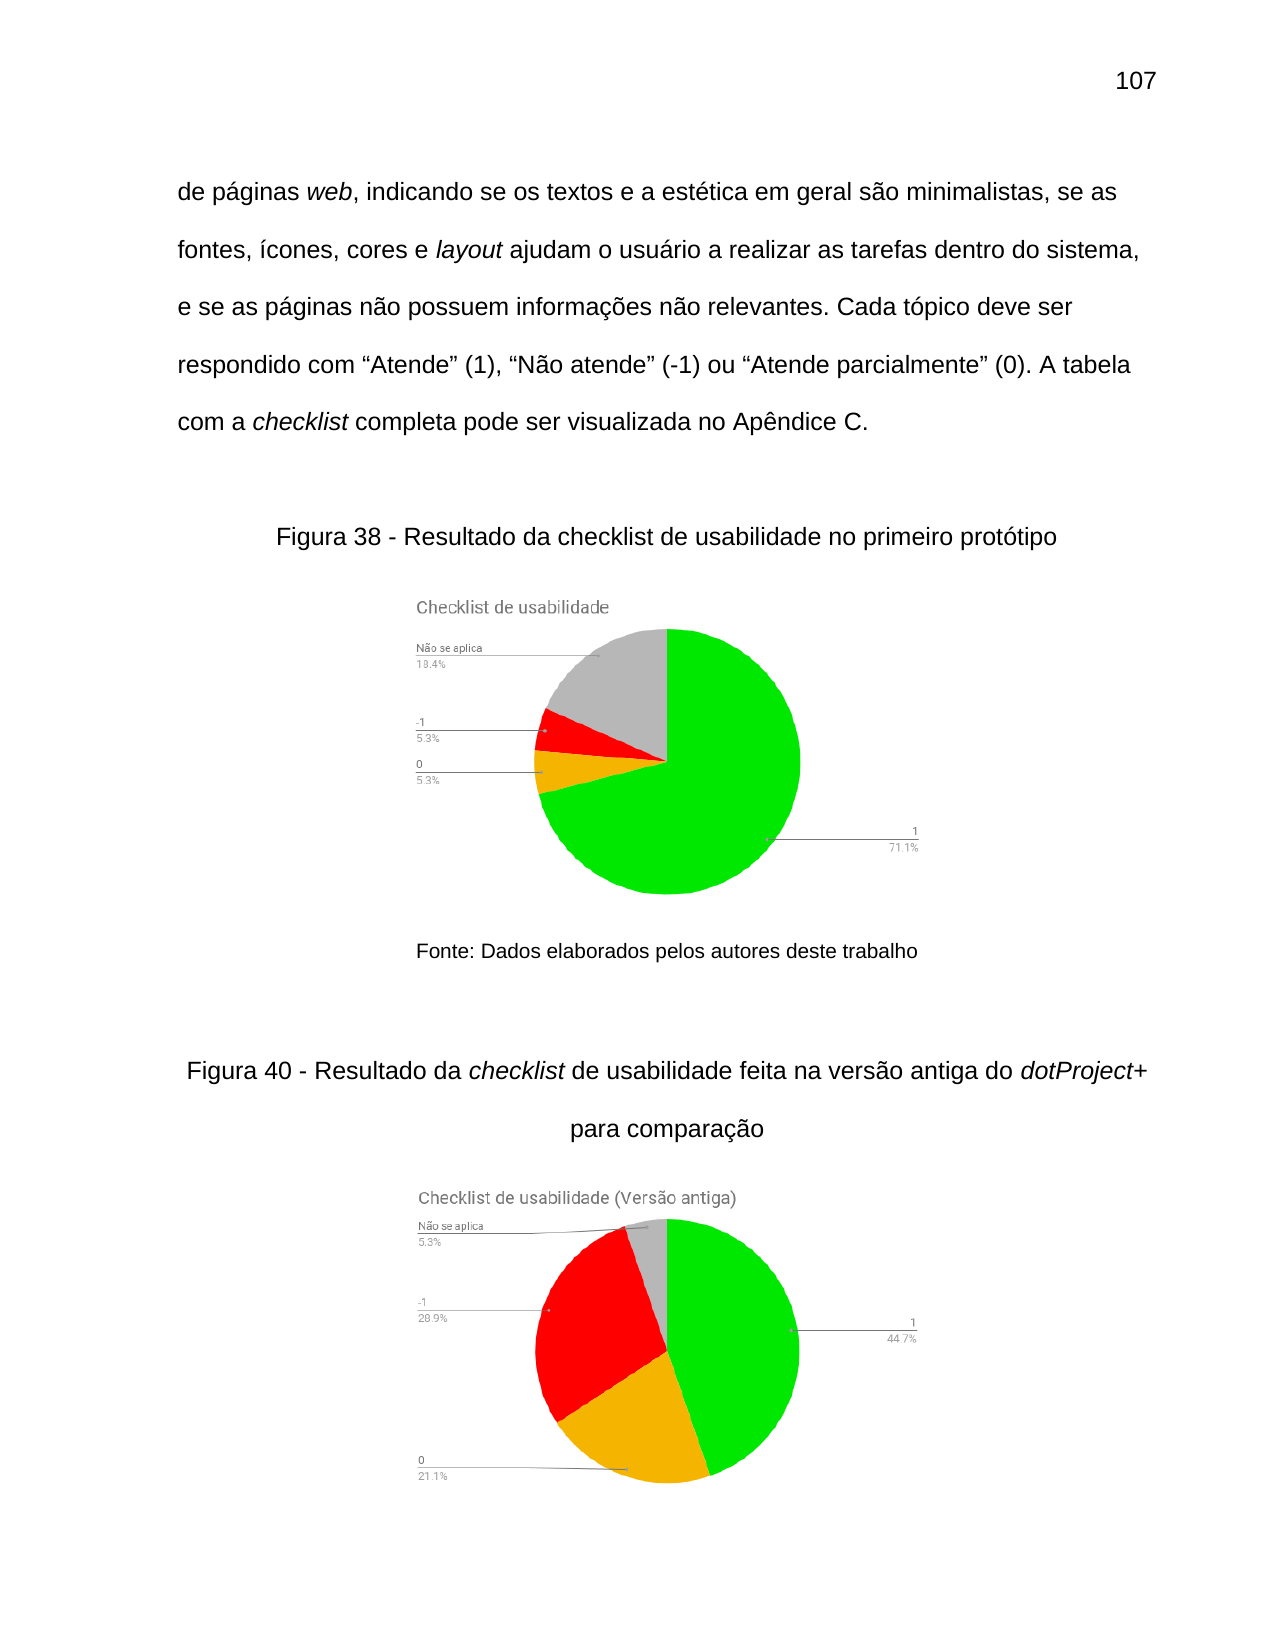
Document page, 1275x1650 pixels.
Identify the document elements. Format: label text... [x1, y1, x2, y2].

picture [401, 1171, 933, 1499]
text Figura 38 - Resultado da checklist de usabilidade no primeiro protótipo [177, 522, 1157, 551]
picture [399, 579, 935, 911]
text Figura 40 - Resultado da checklist de usabilidade feita na versão antiga do dotProject+ para comparação [177, 1056, 1157, 1142]
text Fonte: Dados elaborados pelos autores deste trabalho [177, 939, 1157, 963]
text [177, 177, 1157, 436]
